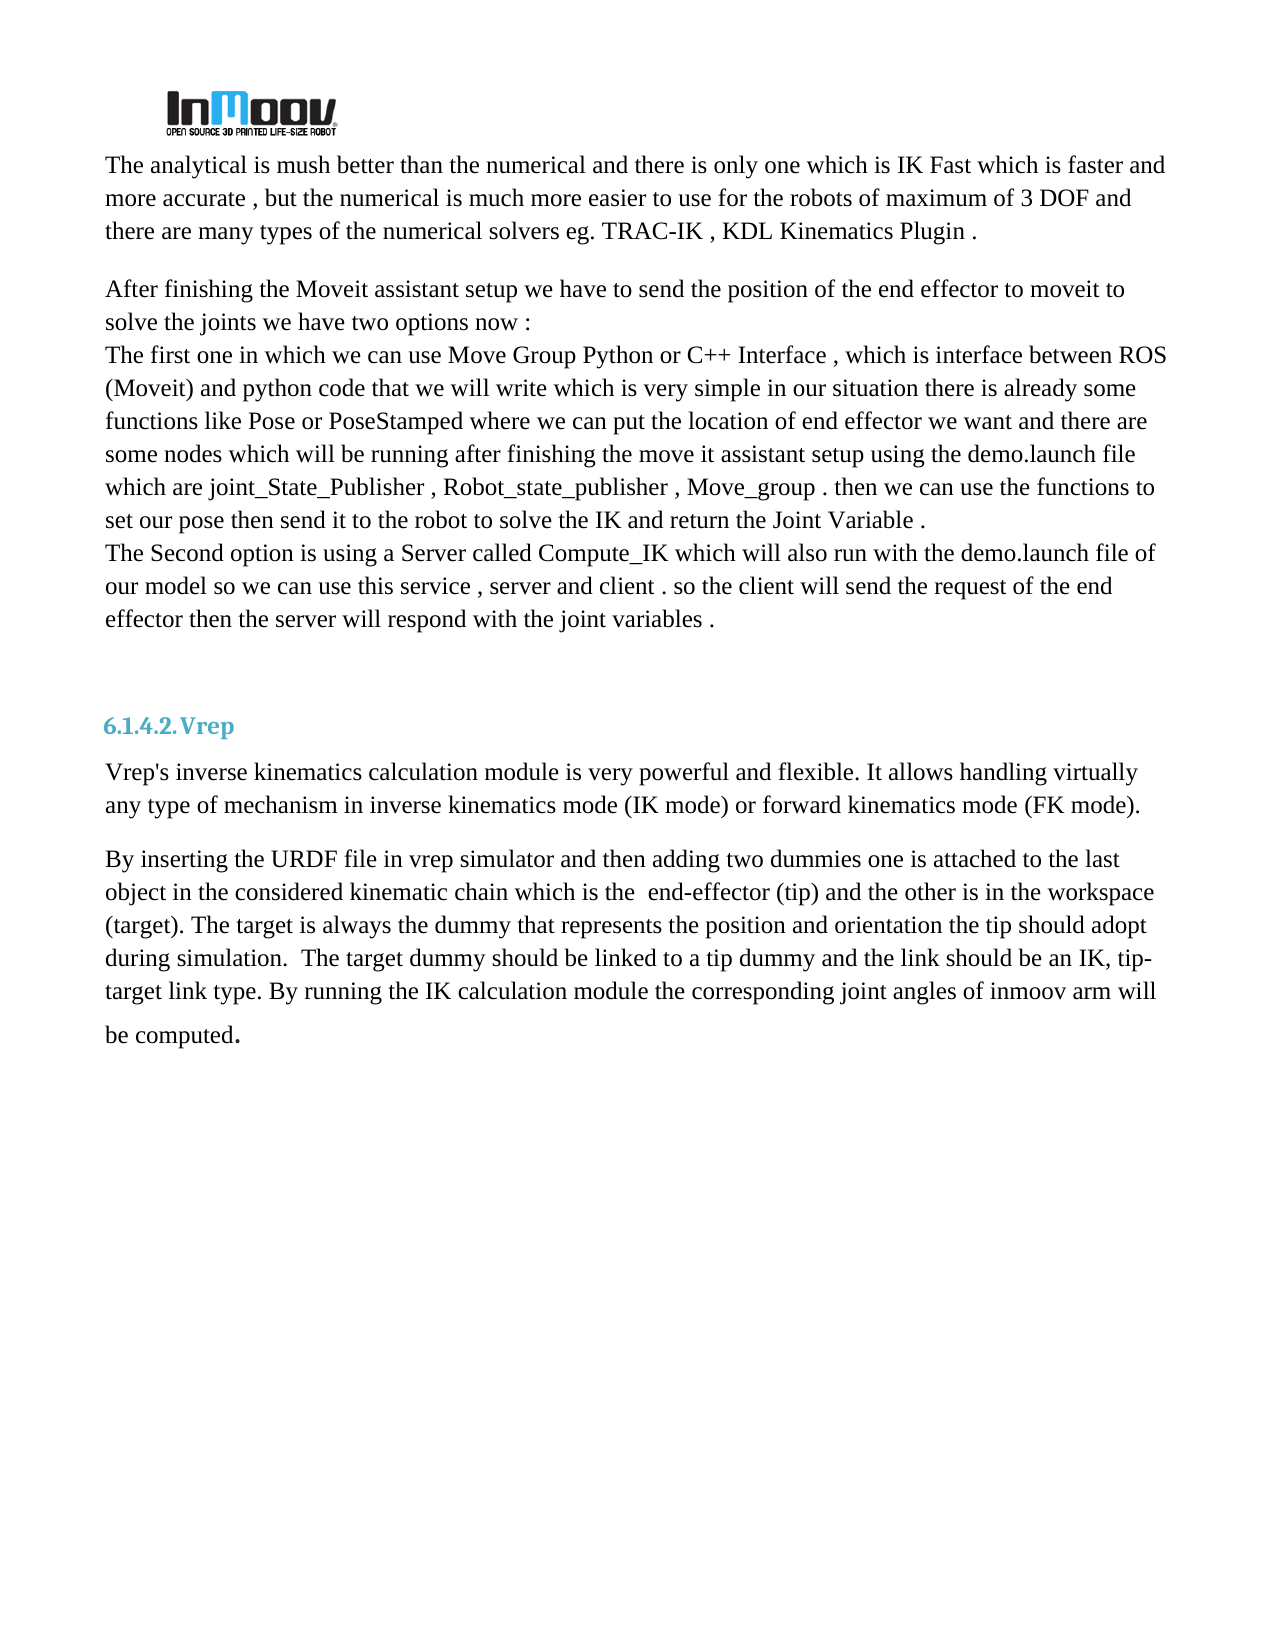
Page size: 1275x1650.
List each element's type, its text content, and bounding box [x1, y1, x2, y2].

text After finishing the Moveit assistant setup we have to send the position of the end effector to moveit to solve the joints we have two options now : The first one in which we can use Move Group Python or C++ Interface , which is interface between ROS (Moveit) and python code that we will write which is very simple in our situation there is already some functions like Pose or PoseStamped where we can put the location of end effector we want and there are some nodes which will be running after finishing the move it assistant setup using the demo.launch file which are joint_State_Publisher , Robot_state_publisher , Move_group . then we can use the functions to set our pose then send it to the robot to solve the IK and return the Joint Variable . The Second option is using a Server called Compute_IK which will also run with the demo.launch file of our model so we can use this service , server and client . so the client will send the request of the end effector then the server will respond with the joint variables . [105, 274, 1170, 633]
text By inserting the URDF file in vrep simulator and then adding two dummies one is attached to the last object in the considered kinematic chain which is the end-effector (tip) and the other is in the workspace (target). The target is always the dummy that represents the position and orientation the tip should adopt during simulation. The target dummy should be linked to a tip dummy and the link should be an IK, tip-target link type. By running the IK calculation module the corresponding joint angles of inmoov arm will be computed. [105, 844, 1170, 1052]
picture [161, 75, 348, 146]
text The analytical is mush better than the numerical and there is only one which is IK Fast which is faster and more accurate , but the numerical is much more easier to use for the robots of maximum of 3 DOF and there are many types of the numerical solvers eg. TRAC-IK , KDL Kinematics Plugin . [105, 150, 1170, 245]
text Vrep's inverse kinematics calculation module is very powerful and flexible. It allows handling virtually any type of mechanism in inverse kinematics mode (IK mode) or forward kinematics mode (FK mode). [105, 757, 1170, 819]
subtitle Vrep [103, 712, 1170, 741]
